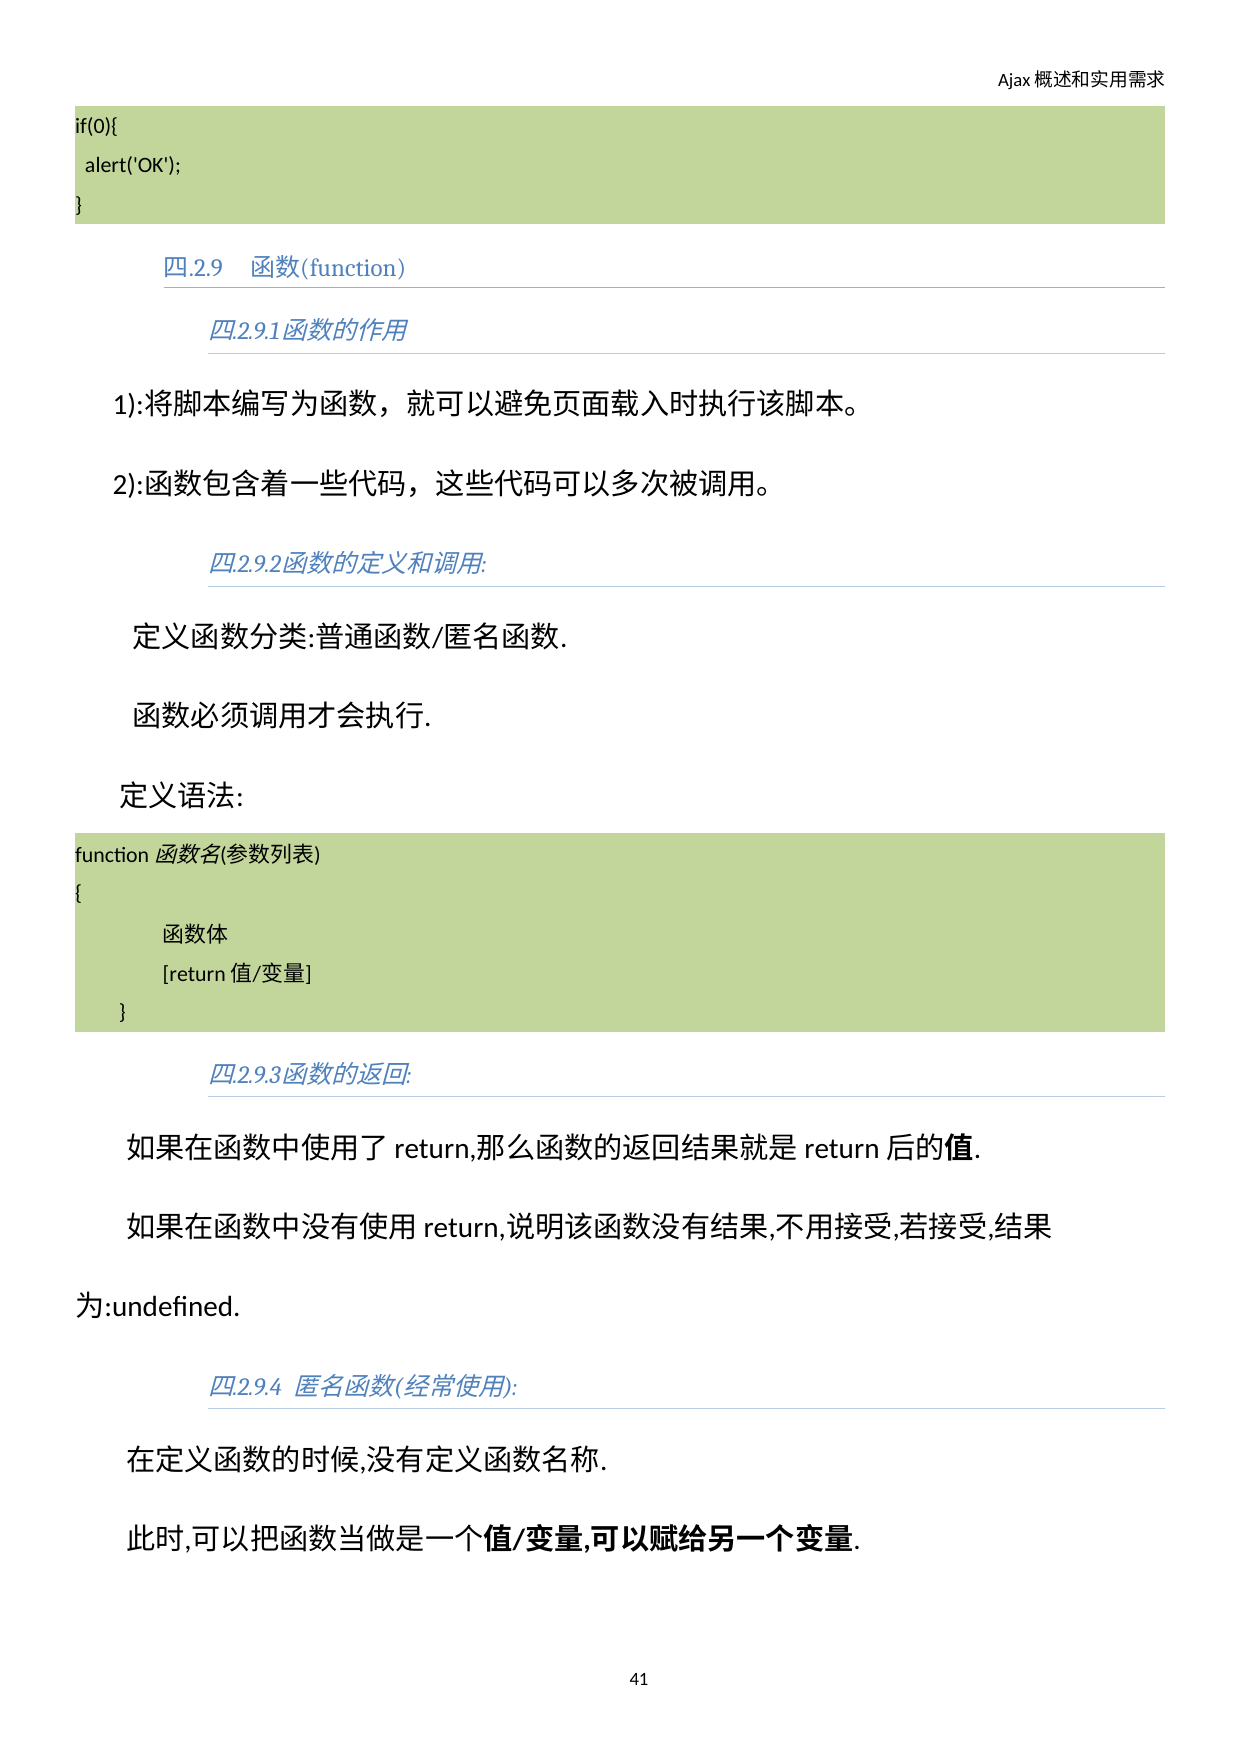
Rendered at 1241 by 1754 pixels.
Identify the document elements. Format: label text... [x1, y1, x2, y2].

text alert('OK'); [75, 145, 1165, 185]
text 1):将脚本编写为函数，就可以避免页面载入时执行该脚本。 [75, 362, 1165, 442]
text 定义函数分类:普通函数/匿名函数. [75, 595, 1165, 674]
subtitle 函数(function) [164, 245, 1165, 287]
text 定义语法: [75, 754, 1165, 833]
text function 函数名(参数列表) [75, 833, 1165, 873]
text if(0){ [75, 106, 1165, 145]
subtitle 匿名函数(经常使用): [208, 1365, 1165, 1408]
text } [75, 185, 1165, 224]
text 此时,可以把函数当做是一个值/变量,可以赋给另一个变量. [75, 1497, 1165, 1577]
subtitle 函数的定义和调用: [208, 542, 1165, 586]
text 如果在函数中使用了return,那么函数的返回结果就是 return 后的值. [75, 1106, 1165, 1185]
text 函数必须调用才会执行. [75, 674, 1165, 754]
subtitle 函数的返回: [208, 1052, 1165, 1096]
subtitle 函数的作用 [208, 309, 1165, 353]
text 2):函数包含着一些代码，这些代码可以多次被调用。 [75, 442, 1165, 521]
text } [75, 992, 1165, 1032]
text 在定义函数的时候,没有定义函数名称. [75, 1418, 1165, 1497]
text 函数体 [75, 913, 1165, 952]
text { [75, 873, 1165, 913]
text 如果在函数中没有使用return,说明该函数没有结果,不用接受,若接受,结果为:undefined. [75, 1185, 1165, 1344]
text [return 值/变量] [75, 952, 1165, 992]
